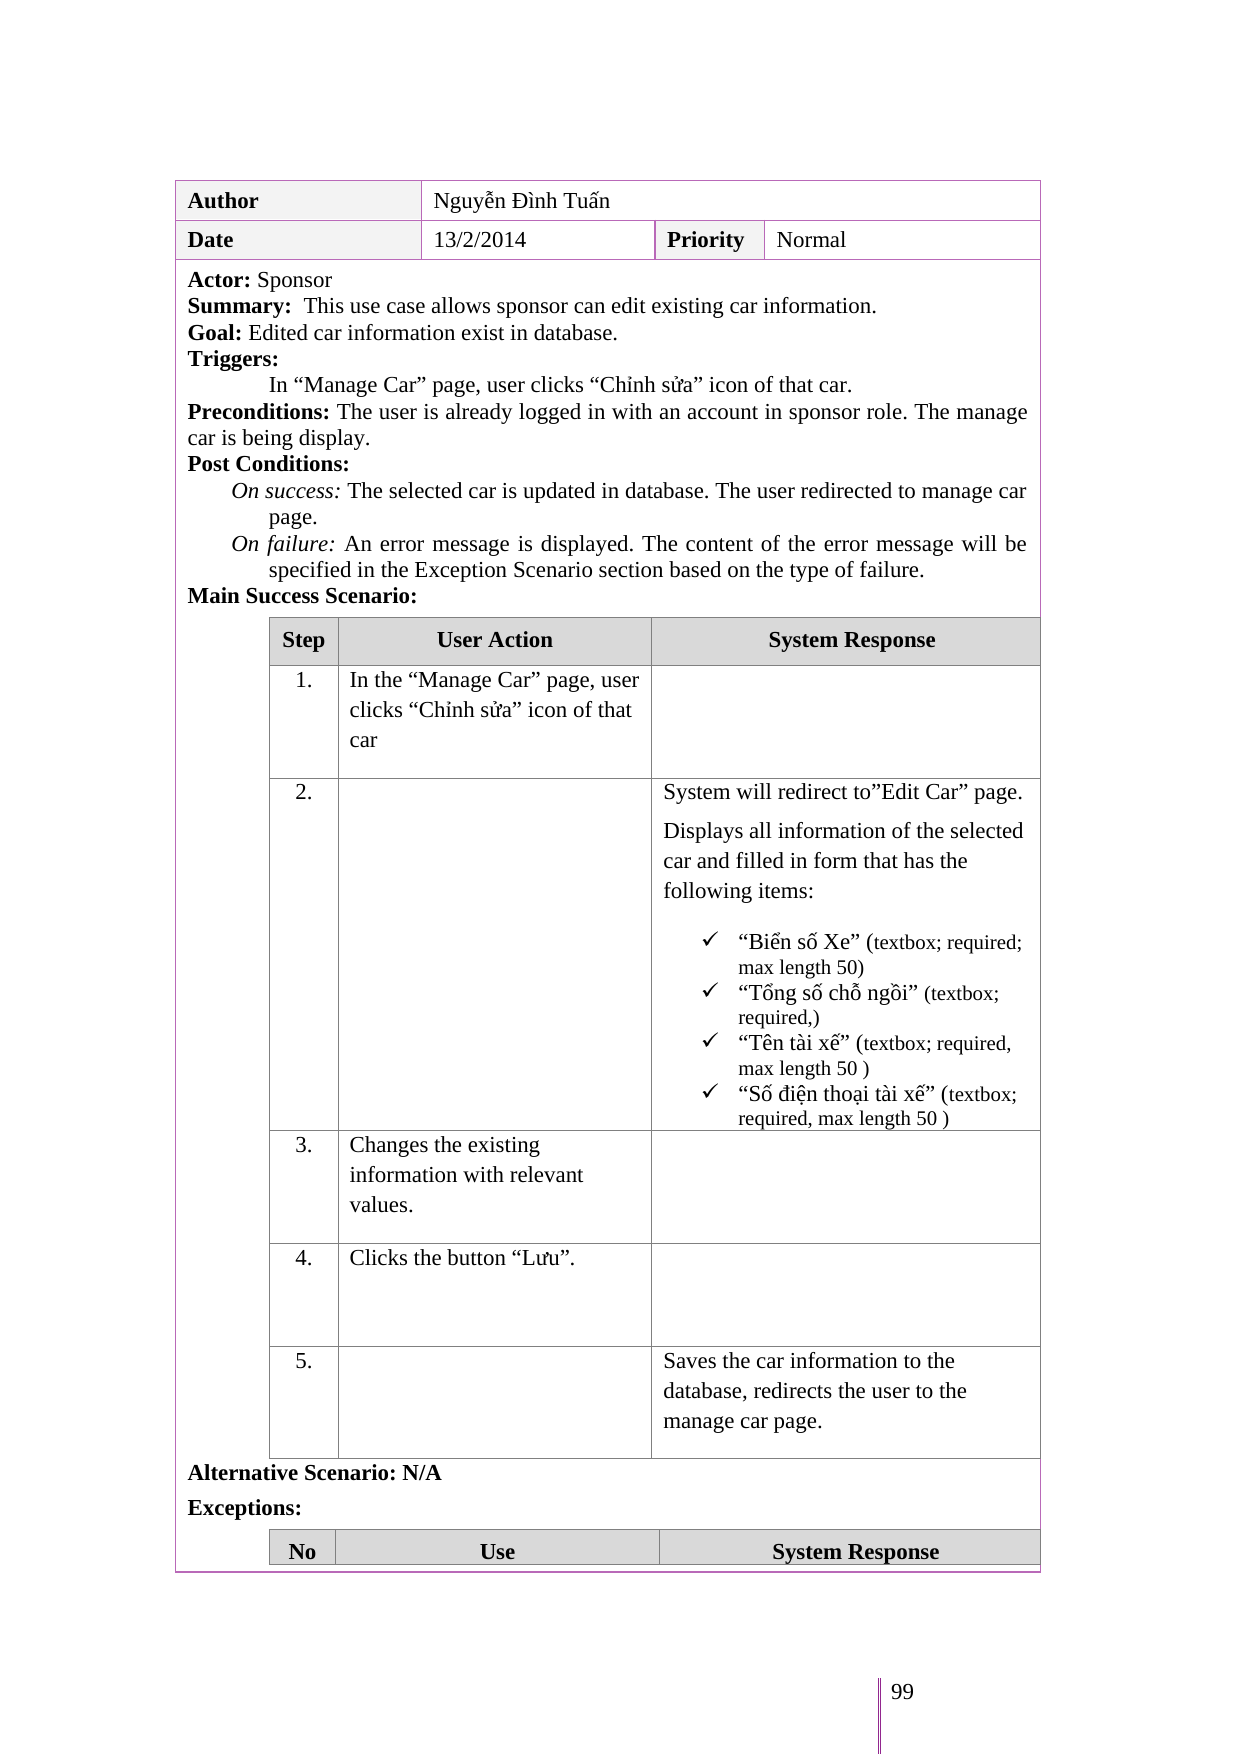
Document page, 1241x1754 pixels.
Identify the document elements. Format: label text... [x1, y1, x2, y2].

table_cell Nguyễn Đình Tuấn [422, 181, 1040, 219]
table_cell Normal [765, 221, 1040, 259]
table_cell Priority [656, 221, 764, 259]
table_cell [176, 260, 1040, 1571]
table_cell Author [176, 181, 421, 219]
table_cell Date [176, 221, 421, 259]
table_cell 13/2/2014 [422, 221, 654, 259]
